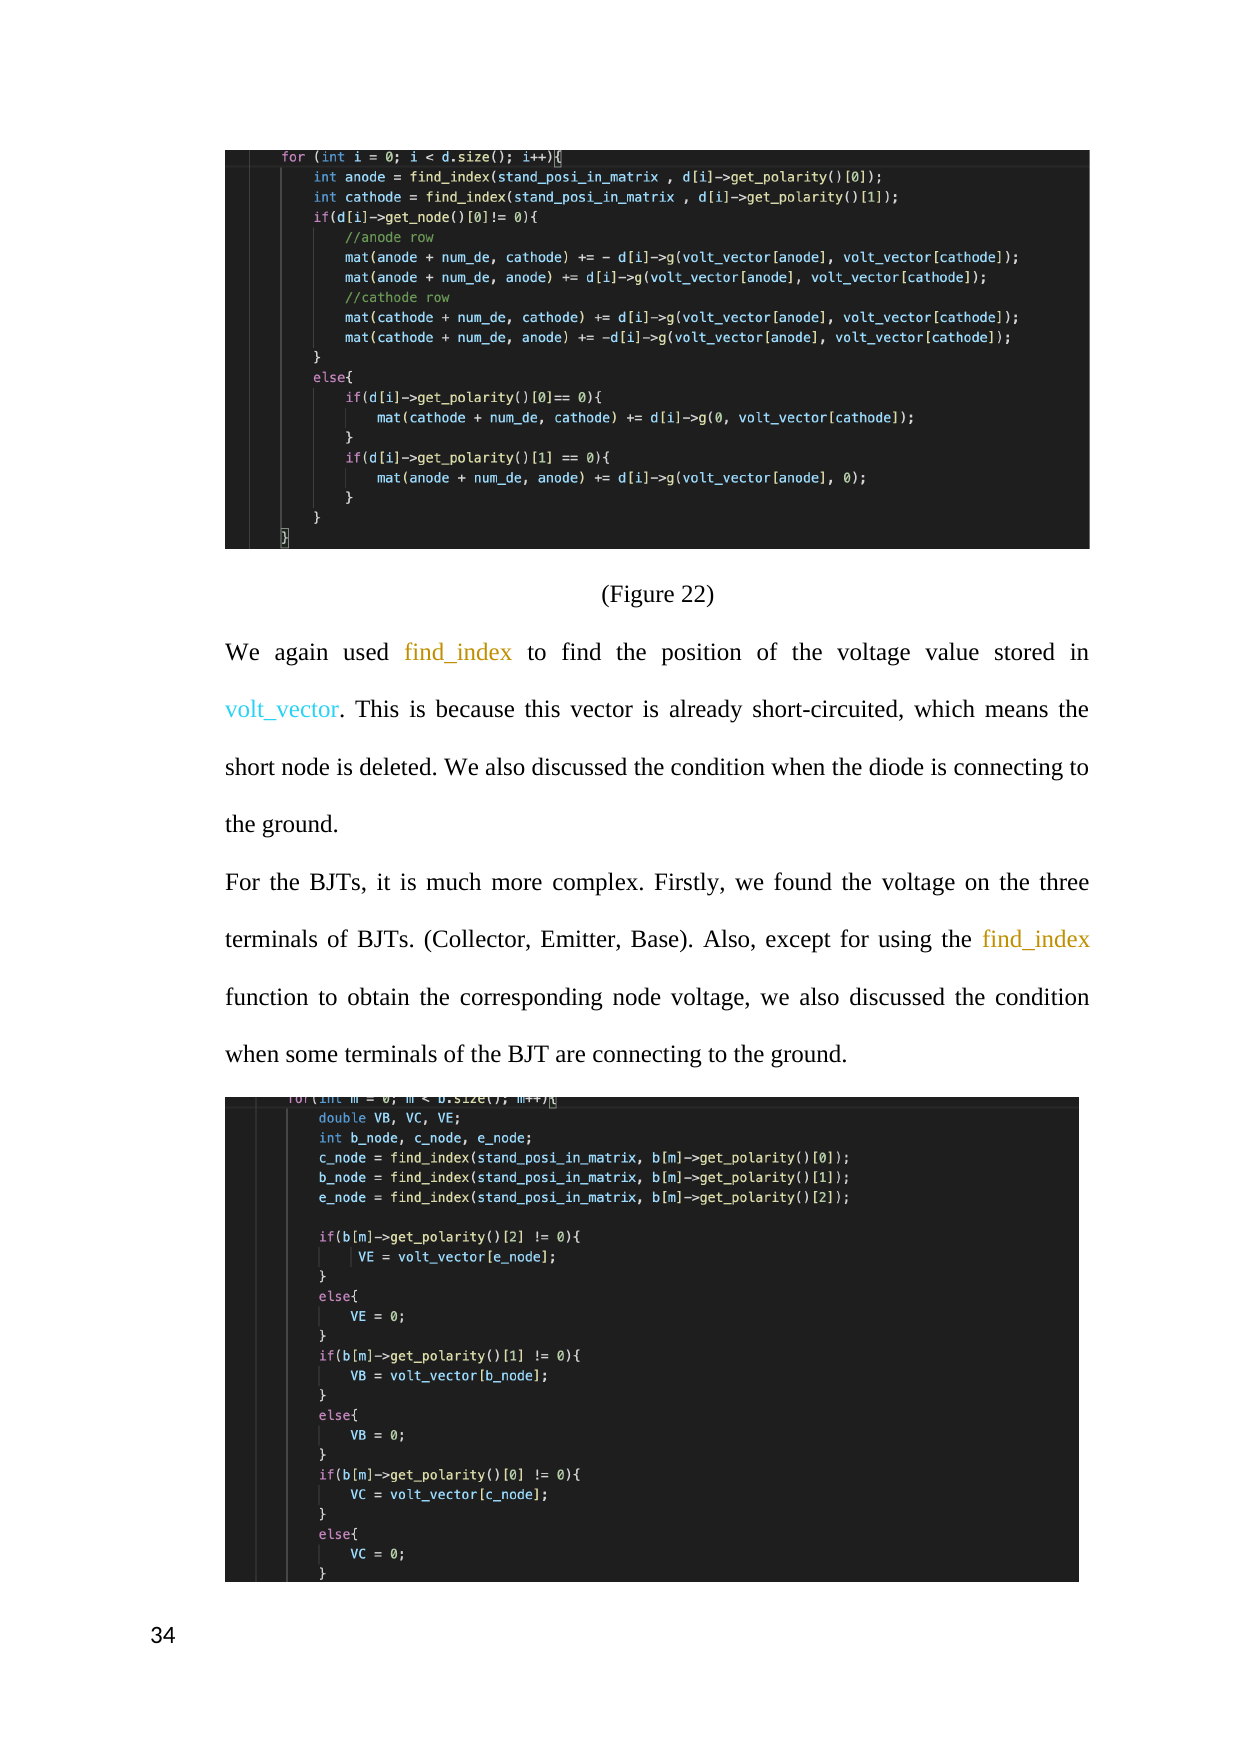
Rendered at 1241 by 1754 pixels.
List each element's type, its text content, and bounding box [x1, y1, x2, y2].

picture [225, 1097, 1079, 1582]
picture [225, 150, 1090, 549]
list We again used find_index to find the position of the voltage value stored in volt_vector. This is because this vector is already short-circuited, which means the short node is deleted. We also discussed the condition when the diode is connecting to the ground. [225, 637, 1090, 838]
list For the BJTs, it is much more complex. Firstly, we found the voltage on the three terminals of BJTs. (Collector, Emitter, Base). Also, except for using the find_index function to obtain the corresponding node voltage, we also discussed the condition when some terminals of the BJT are connecting to the ground. [225, 867, 1090, 1068]
list (Figure 22) [225, 579, 1090, 608]
